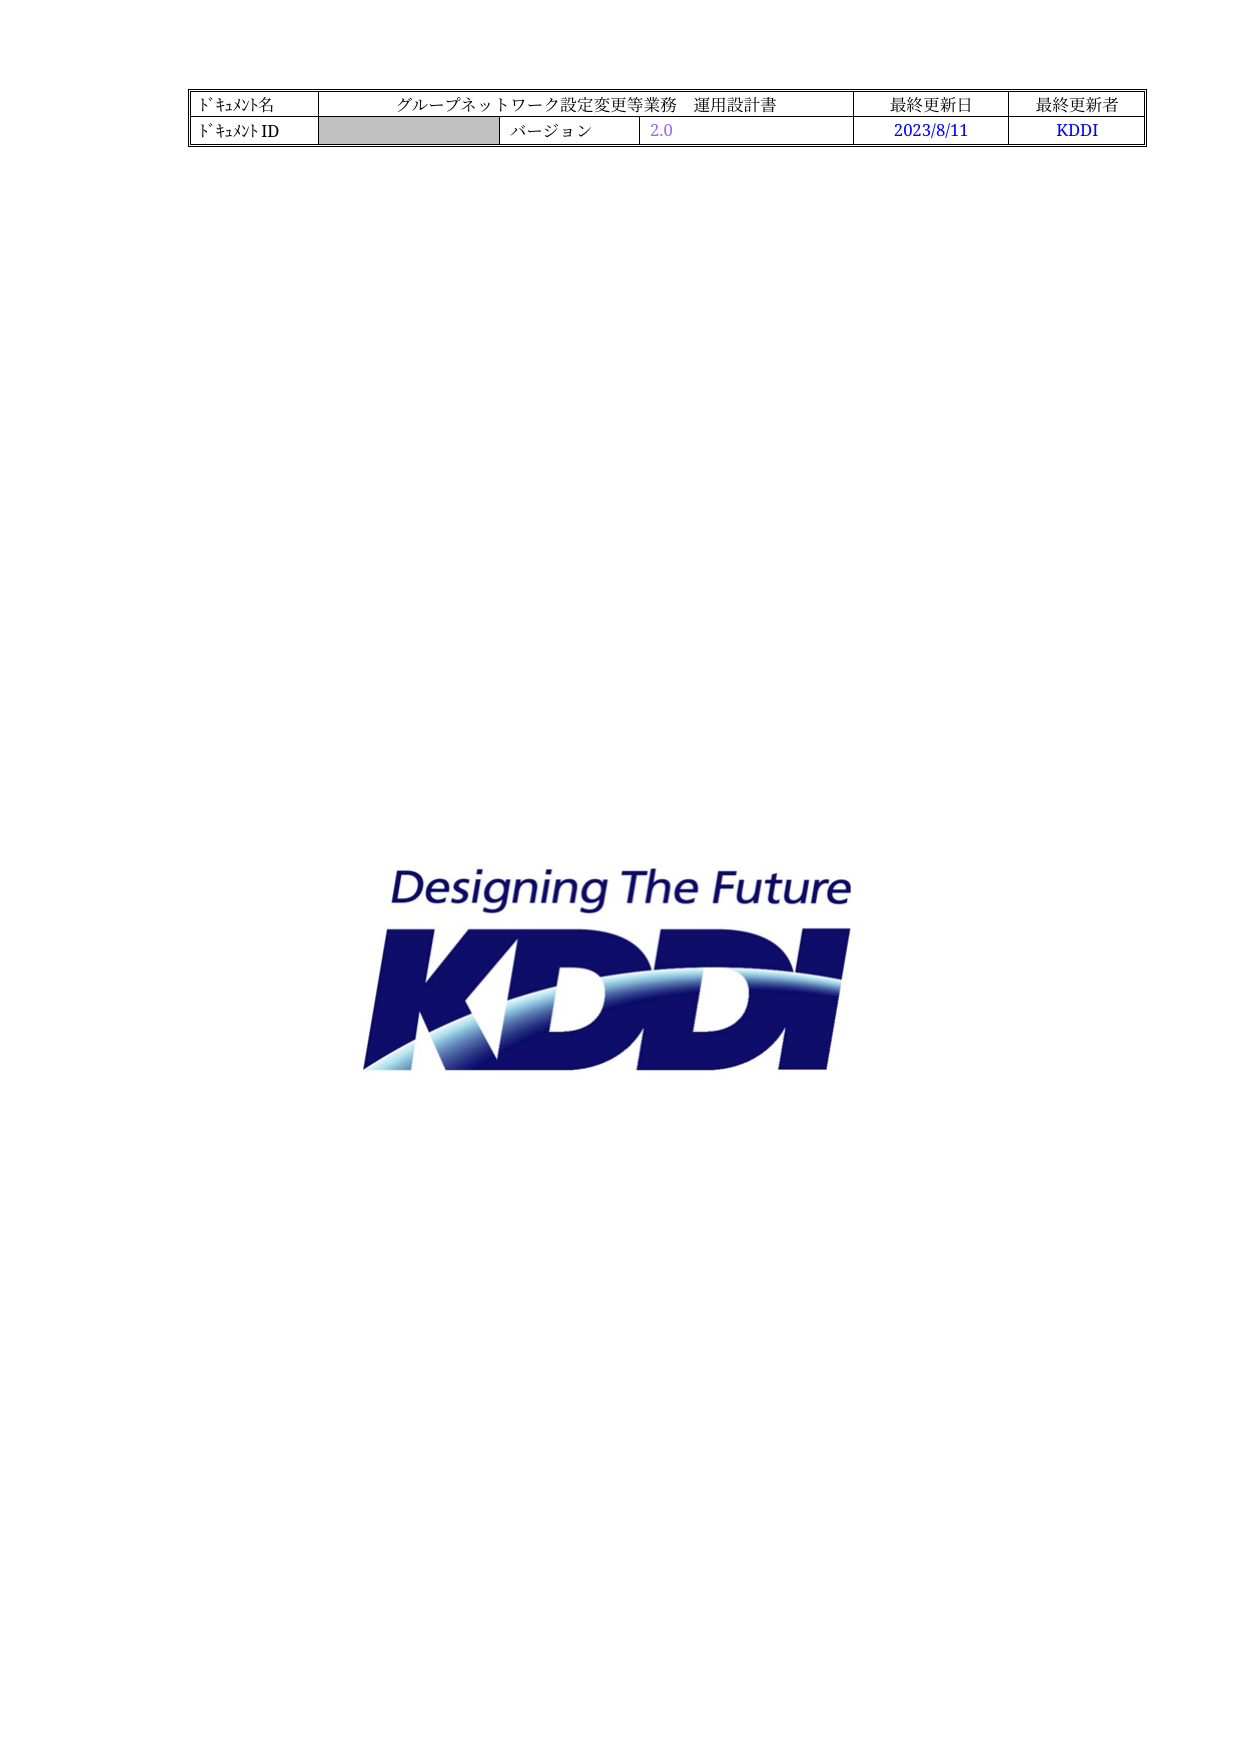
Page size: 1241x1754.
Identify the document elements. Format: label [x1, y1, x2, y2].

picture [350, 854, 890, 1086]
